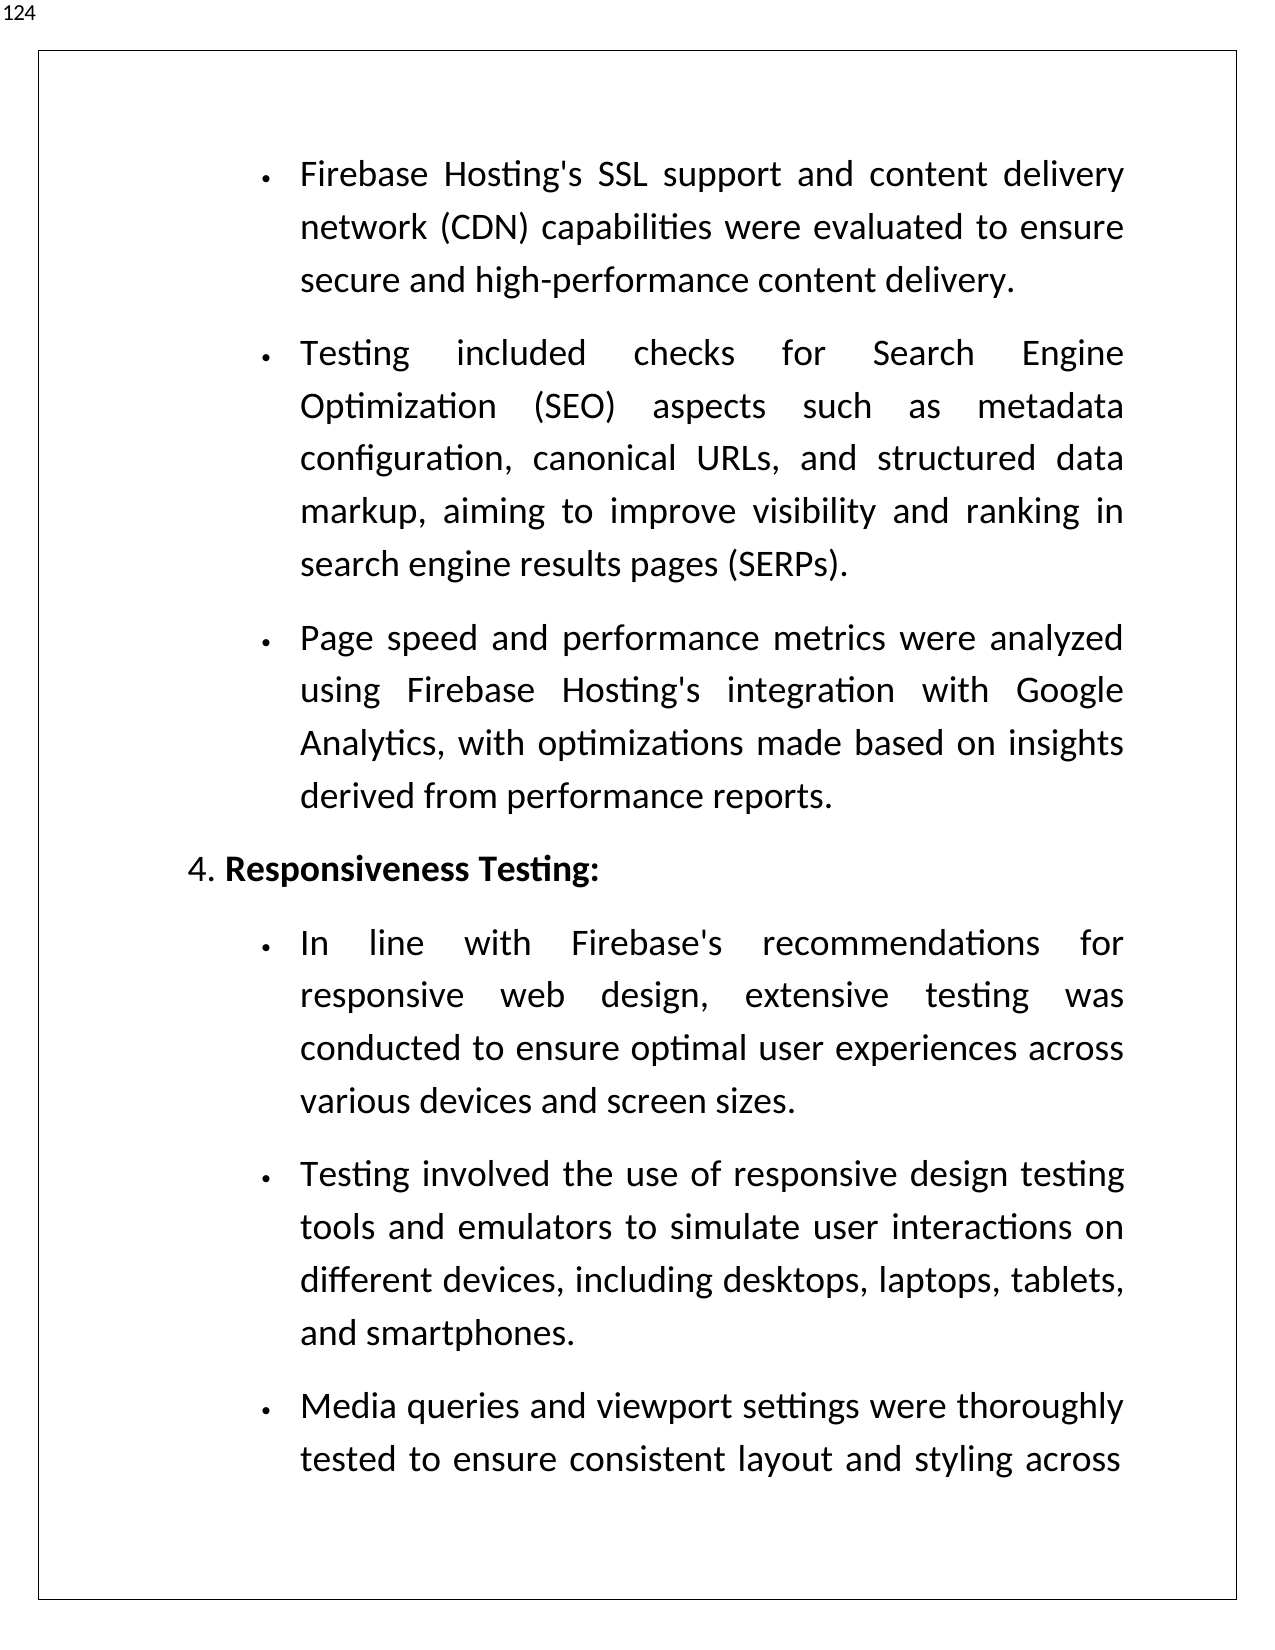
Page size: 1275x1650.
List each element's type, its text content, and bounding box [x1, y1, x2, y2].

list Testing involved the use of responsive design testing tools and emulators to simulate user interactions on different devices, including desktops, laptops, tablets, and smartphones. [262, 1150, 1126, 1354]
list Firebase Hosting's SSL support and content delivery network (CDN) capabilities were evaluated to ensure secure and high-performance content delivery. [262, 150, 1125, 301]
list Page speed and performance metrics were analyzed using Firebase Hosting's integration with Google Analytics, with optimizations made based on insights derived from performance reports. [262, 613, 1125, 817]
subtitle Responsiveness Testing: [187, 845, 1236, 891]
list Testing included checks for Search Engine Optimization (SEO) aspects such as metadata configuration, canonical URLs, and structured data markup, aiming to improve visibility and ranking in search engine results pages (SERPs). [262, 329, 1125, 586]
list In line with Firebase's recommendations for responsive web design, extensive testing was conducted to ensure optimal user experiences across various devices and screen sizes. [262, 919, 1125, 1123]
list Media queries and viewport settings were thoroughly tested to ensure consistent layout and styling across [262, 1382, 1125, 1481]
